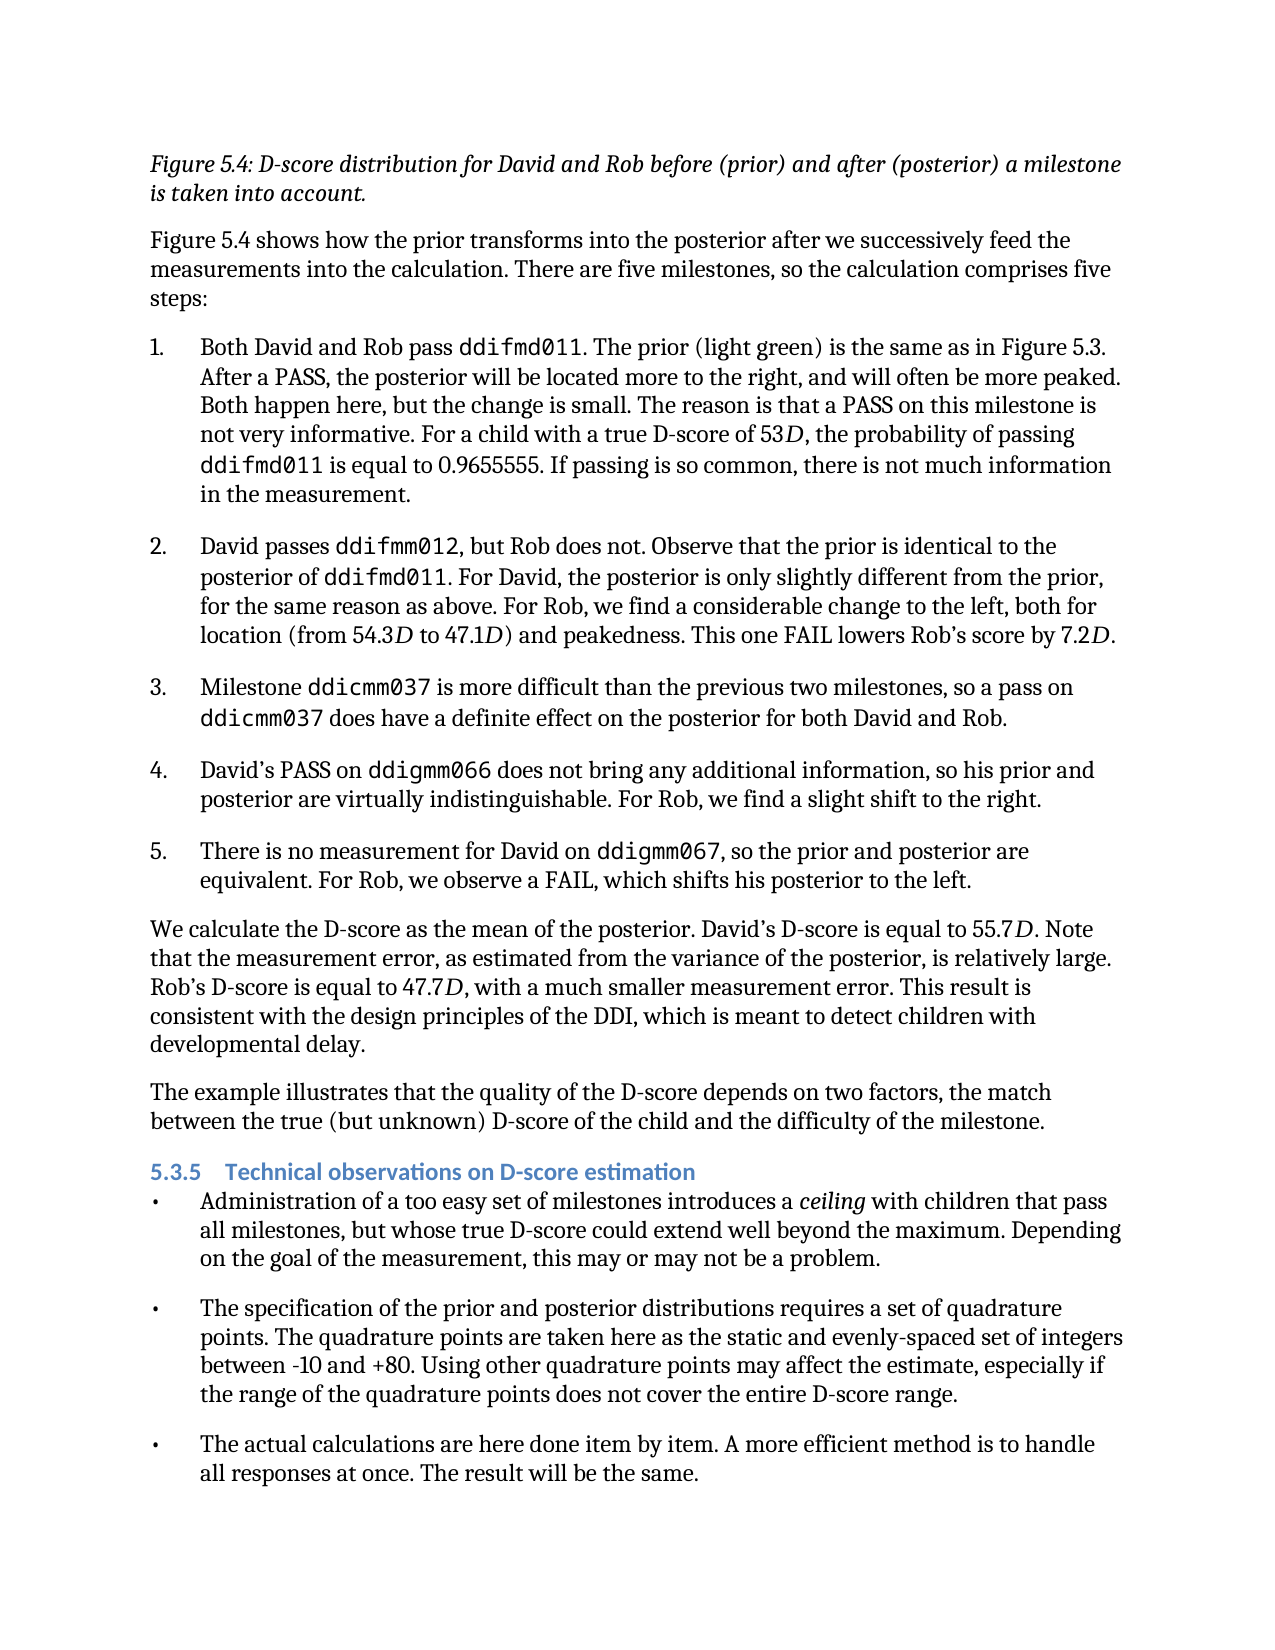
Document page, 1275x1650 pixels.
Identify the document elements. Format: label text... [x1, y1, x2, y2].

text The example illustrates that the quality of the D-score depends on two factors, the match between the true (but unknown) D-score of the child and the difficulty of the milestone. [150, 1078, 1125, 1135]
list Administration of a too easy set of milestones introduces a ceiling with children that pass all milestones, but whose true D-score could extend well beyond the maximum. Depending on the goal of the measurement, this may or may not be a problem. [150, 1187, 1125, 1273]
list The actual calculations are here done item by item. A more efficient method is to handle all responses at once. The result will be the same. [150, 1430, 1125, 1487]
list The specification of the prior and posterior distributions requires a set of quadrature points. The quadrature points are taken here as the static and evenly-spaced set of integers between -10 and +80. Using other quadrature points may affect the estimate, especially if the range of the quadrature points does not cover the entire D-score range. [150, 1294, 1125, 1409]
list There is no measurement for David on ddigmm067, so the prior and posterior are equivalent. For Rob, we observe a FAIL, which shifts his posterior to the left. [150, 834, 1125, 894]
text Figure 5.4 shows how the prior transforms into the posterior after we successively feed the measurements into the calculation. There are five milestones, so the calculation comprises five steps: [150, 226, 1125, 312]
subtitle 5.3.5 Technical observations on D-score estimation [150, 1156, 1125, 1187]
text We calculate the D-score as the mean of the posterior. David’s D-score is equal to 55.7. Note that the measurement error, as estimated from the variance of the posterior, is relatively large. Rob’s D-score is equal to 47.7, with a much smaller measurement error. This result is consistent with the design principles of the DDI, which is meant to detect children with developmental delay. [150, 915, 1125, 1059]
list David passes ddifmm012, but Rob does not. Observe that the prior is identical to the posterior of ddifmd011. For David, the posterior is only slightly different from the prior, for the same reason as above. For Rob, we find a considerable change to the left, both for location (from 54.3 to 47.1) and peakedness. This one FAIL lowers Rob’s score by 7.2. [150, 529, 1125, 649]
list David’s PASS on ddigmm066 does not bring any additional information, so his prior and posterior are virtually indistinguishable. For Rob, we find a slight shift to the right. [150, 754, 1125, 814]
list Both David and Rob pass ddifmd011. The prior (light green) is the same as in Figure 5.3. After a PASS, the posterior will be located more to the right, and will often be more peaked. Both happen here, but the change is small. The reason is that a PASS on this milestone is not very informative. For a child with a true D-score of 53, the probability of passing ddifmd011 is equal to 0.9655555. If passing is so common, there is not much information in the measurement. [150, 331, 1125, 509]
text Figure 5.4: D-score distribution for David and Rob before (prior) and after (posterior) a milestone is taken into account. [150, 150, 1125, 207]
list Milestone ddicmm037 is more difficult than the previous two milestones, so a pass on ddicmm037 does have a definite effect on the posterior for both David and Rob. [150, 670, 1125, 733]
